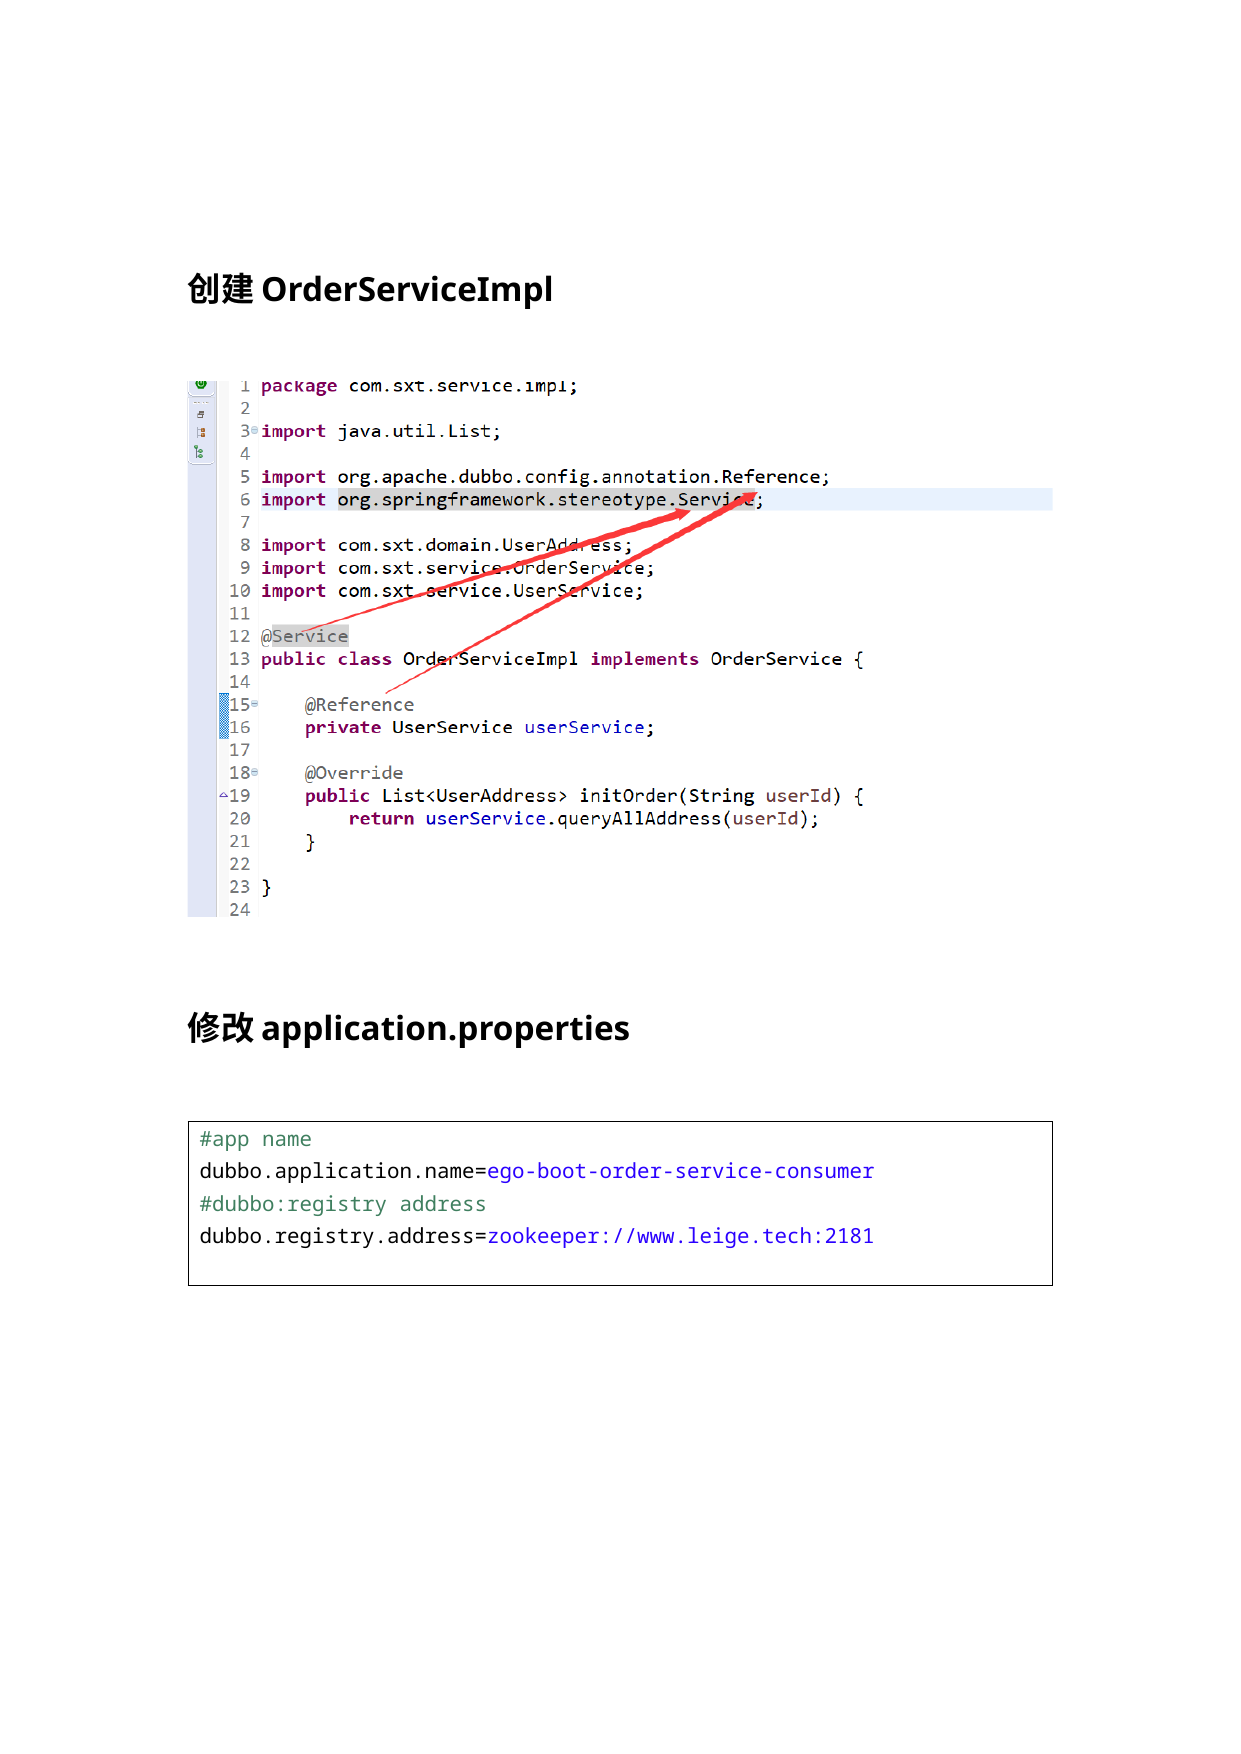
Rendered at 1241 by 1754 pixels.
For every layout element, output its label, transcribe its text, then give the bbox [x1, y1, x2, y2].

subtitle 修改application.properties [187, 993, 1053, 1058]
table_header #app name dubbo.application.name=ego-boot-order-service-consumer #dubbo:registry address dubbo.registry.address=zookeeper://www.leige.tech:2181 [189, 1122, 1052, 1284]
subtitle 创建OrderServiceImpl [187, 254, 1053, 319]
picture [187, 381, 1053, 917]
